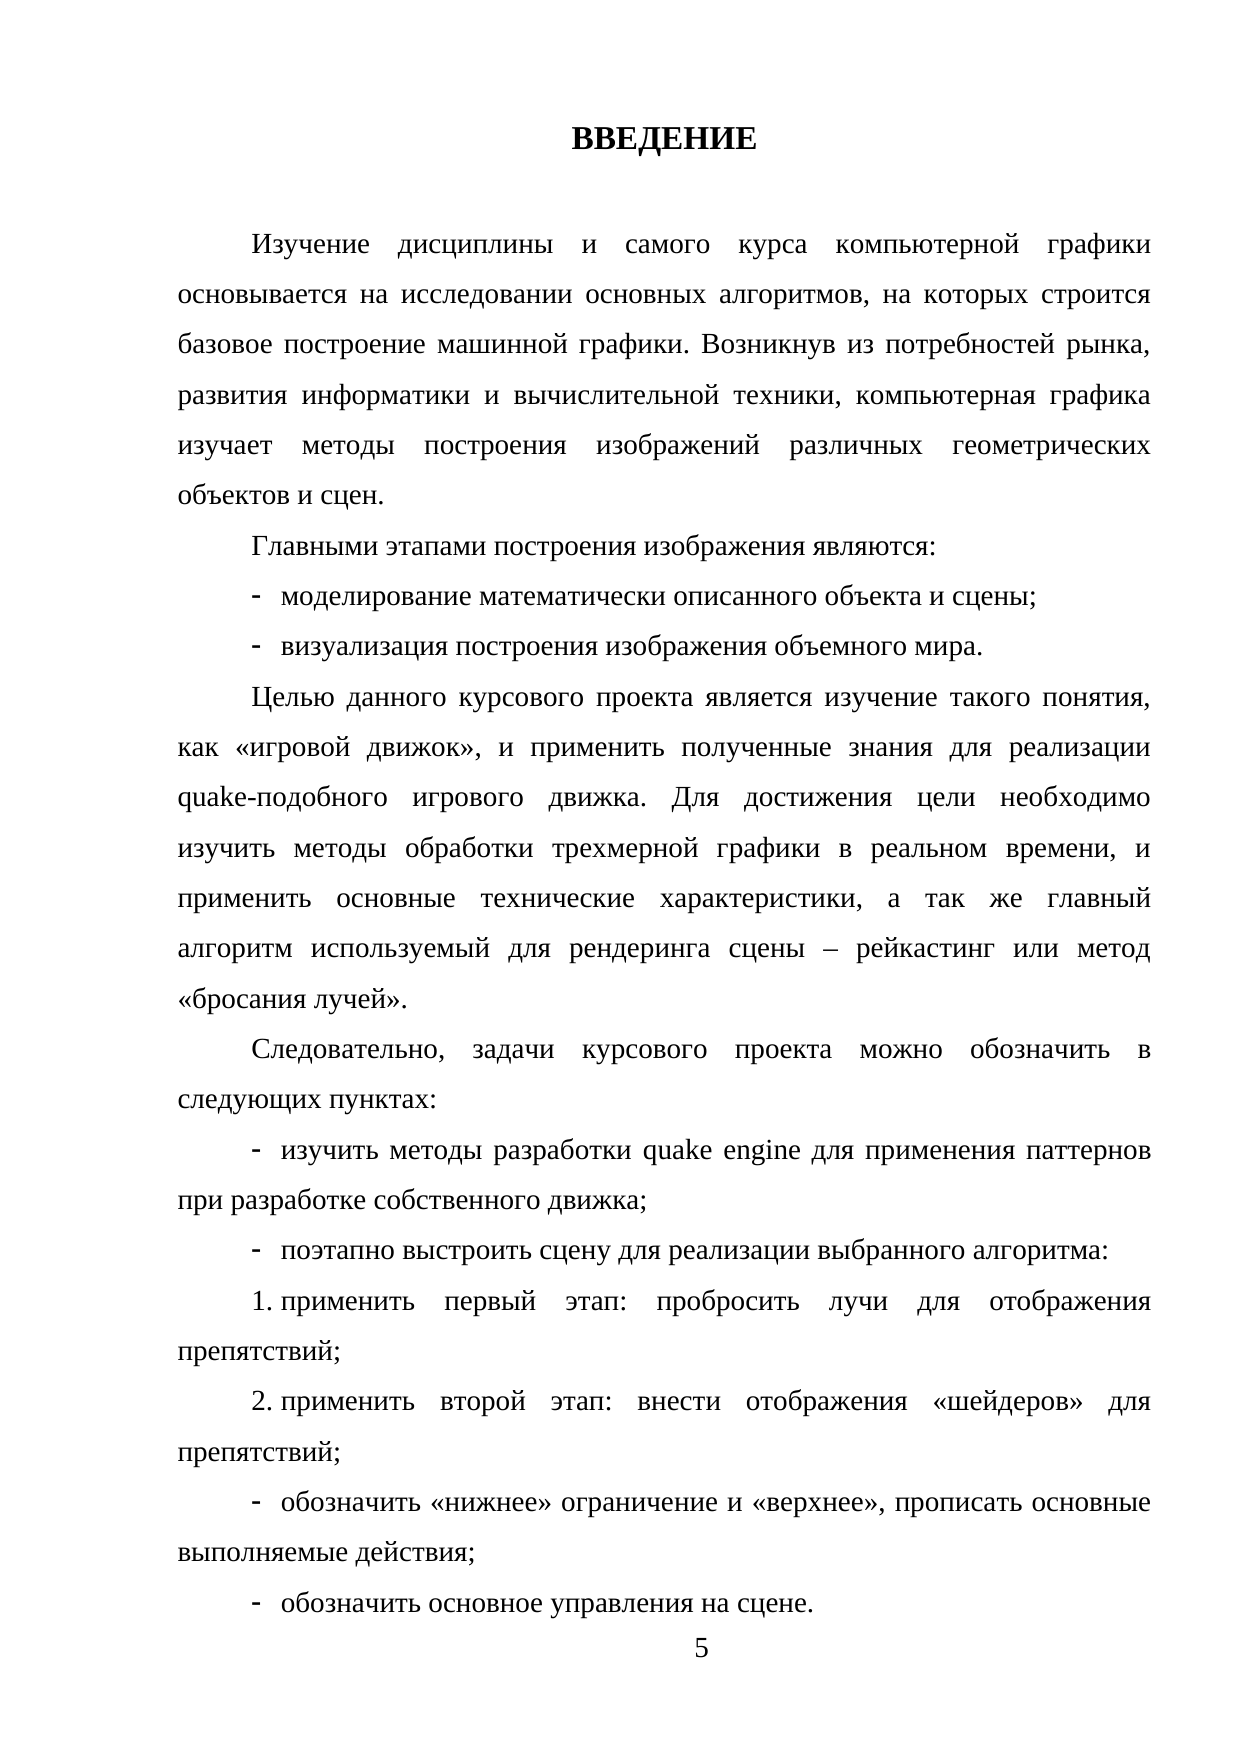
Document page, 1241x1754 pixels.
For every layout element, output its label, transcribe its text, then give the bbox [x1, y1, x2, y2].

text Следовательно, задачи курсового проекта можно обозначить в следующих пунктах: [177, 1031, 1152, 1115]
list обозначить основное управления на сцене. [177, 1585, 1152, 1618]
text ВВЕДЕНИЕ [177, 118, 1152, 156]
list применить второй этап: внести отображения «шейдеров» для препятствий; [177, 1383, 1152, 1467]
text Целью данного курсового проекта является изучение такого понятия, как «игровой движок», и применить полученные знания для реализации quake-подобного игрового движка. Для достижения цели необходимо изучить методы обработки трехмерной графики в реальном времени, и применить основные технические характеристики, а так же главный алгоритм используемый для рендеринга сцены – рейкастинг или метод «бросания лучей». [177, 679, 1152, 1014]
list применить первый этап: пробросить лучи для отображения препятствий; [177, 1283, 1152, 1367]
list визуализация построения изображения объемного мира. [177, 628, 1152, 662]
list моделирование математически описанного объекта и сцены; [177, 578, 1152, 612]
list изучить методы разработки quake engine для применения паттернов при разработке собственного движка; [177, 1132, 1152, 1216]
text Главными этапами построения изображения являются: [177, 528, 1152, 561]
list поэтапно выстроить сцену для реализации выбранного алгоритма: [177, 1232, 1152, 1266]
list обозначить «нижнее» ограничение и «верхнее», прописать основные выполняемые действия; [177, 1484, 1152, 1568]
text Изучение дисциплины и самого курса компьютерной графики основывается на исследовании основных алгоритмов, на которых строится базовое построение машинной графики. Возникнув из потребностей рынка, развития информатики и вычислительной техники, компьютерная графика изучает методы построения изображений различных геометрических объектов и сцен. [177, 226, 1152, 511]
